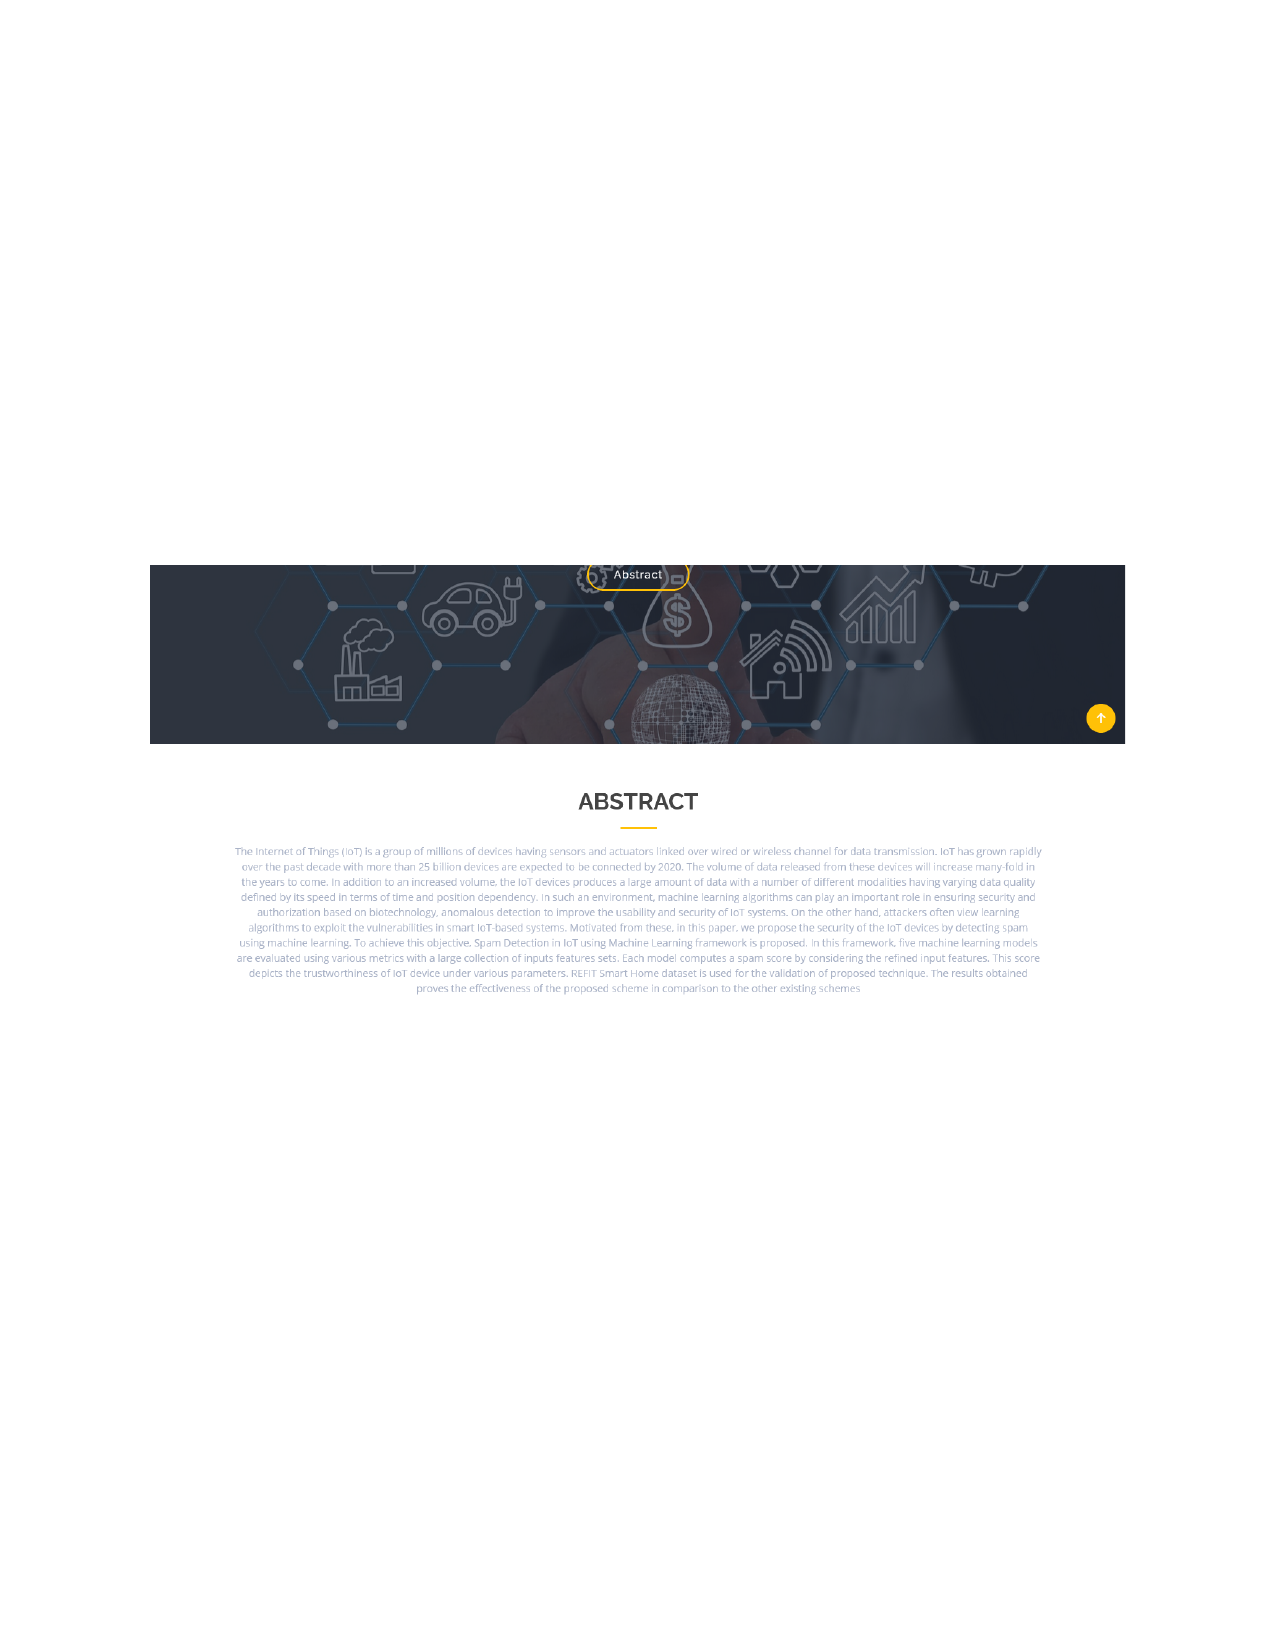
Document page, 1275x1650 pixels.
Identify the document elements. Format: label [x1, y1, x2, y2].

picture [150, 565, 1125, 1039]
